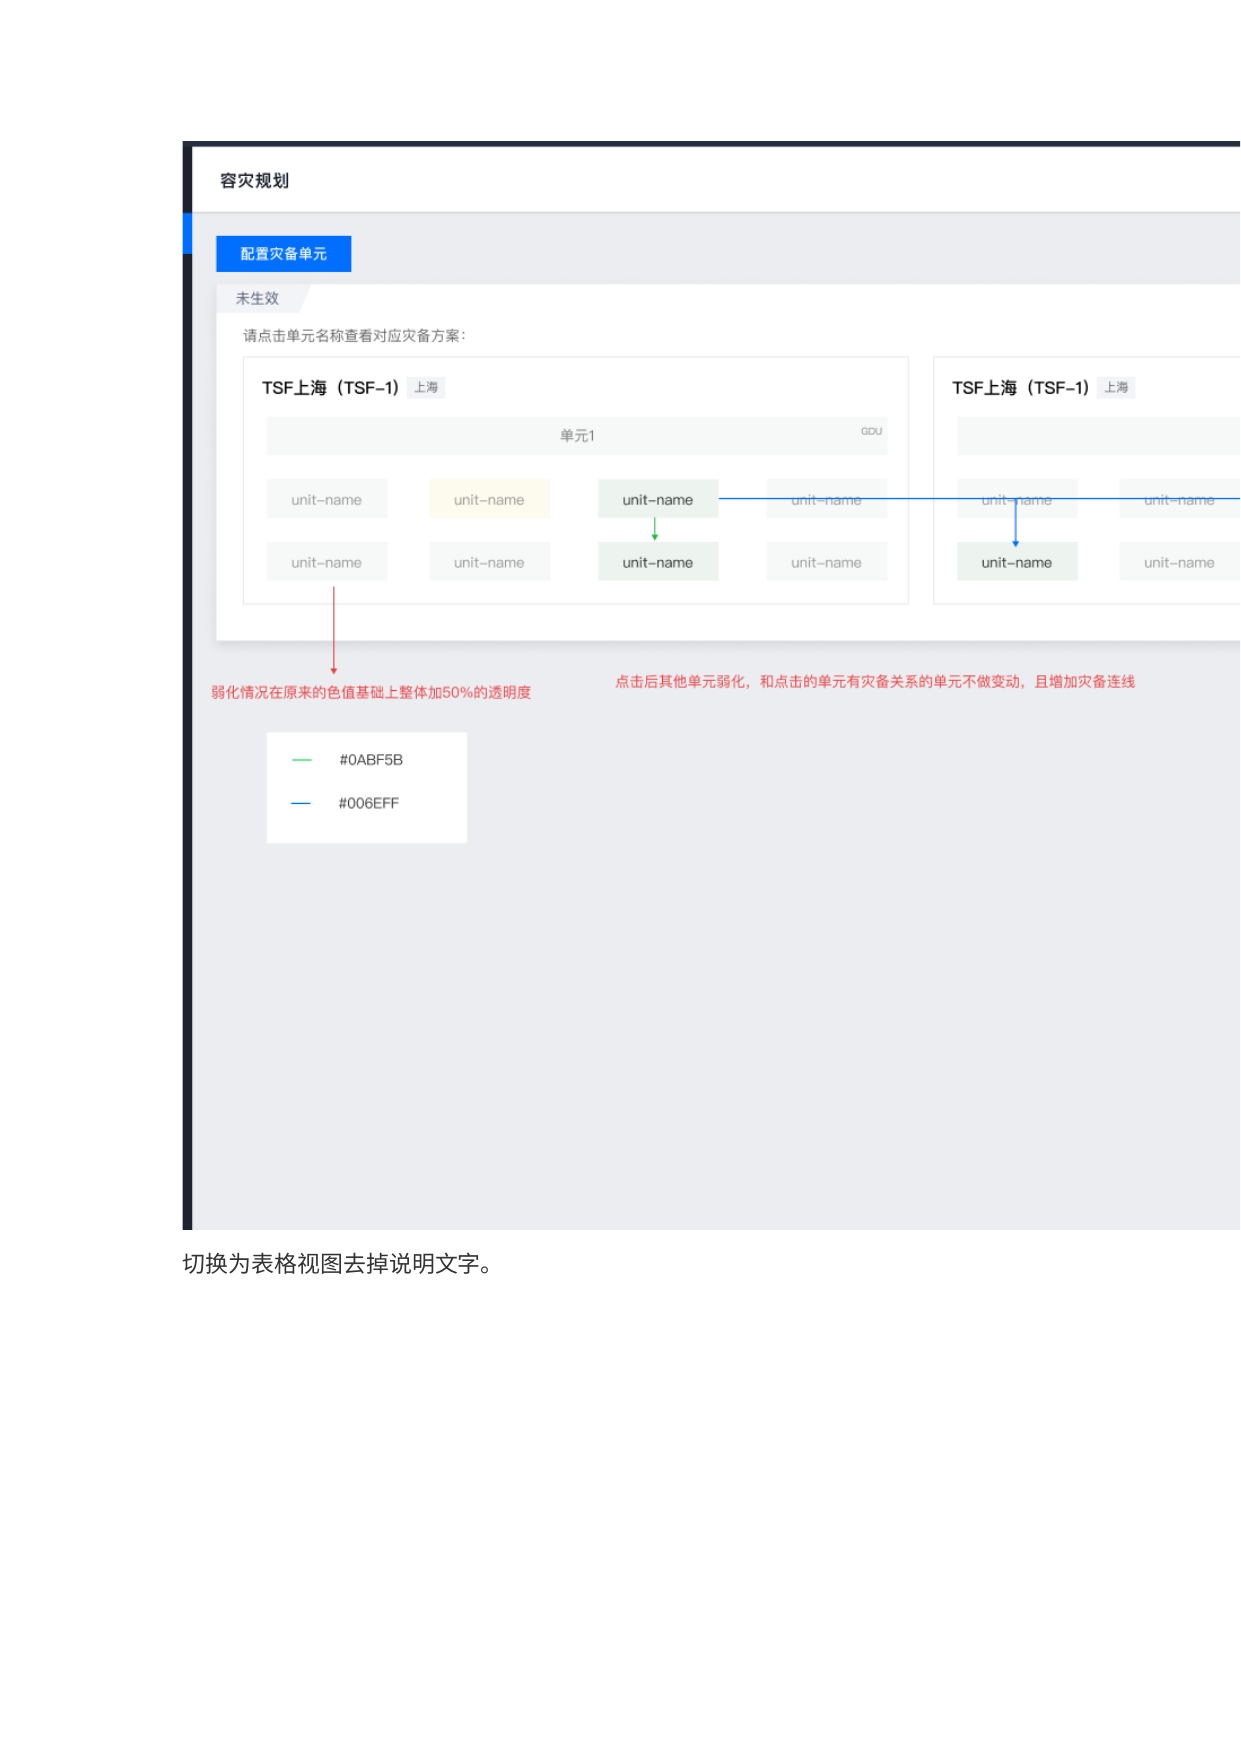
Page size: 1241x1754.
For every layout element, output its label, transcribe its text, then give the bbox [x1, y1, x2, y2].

picture [182, 141, 1241, 1230]
text 切换为表格视图去掉说明文字。 [183, 1245, 1093, 1279]
